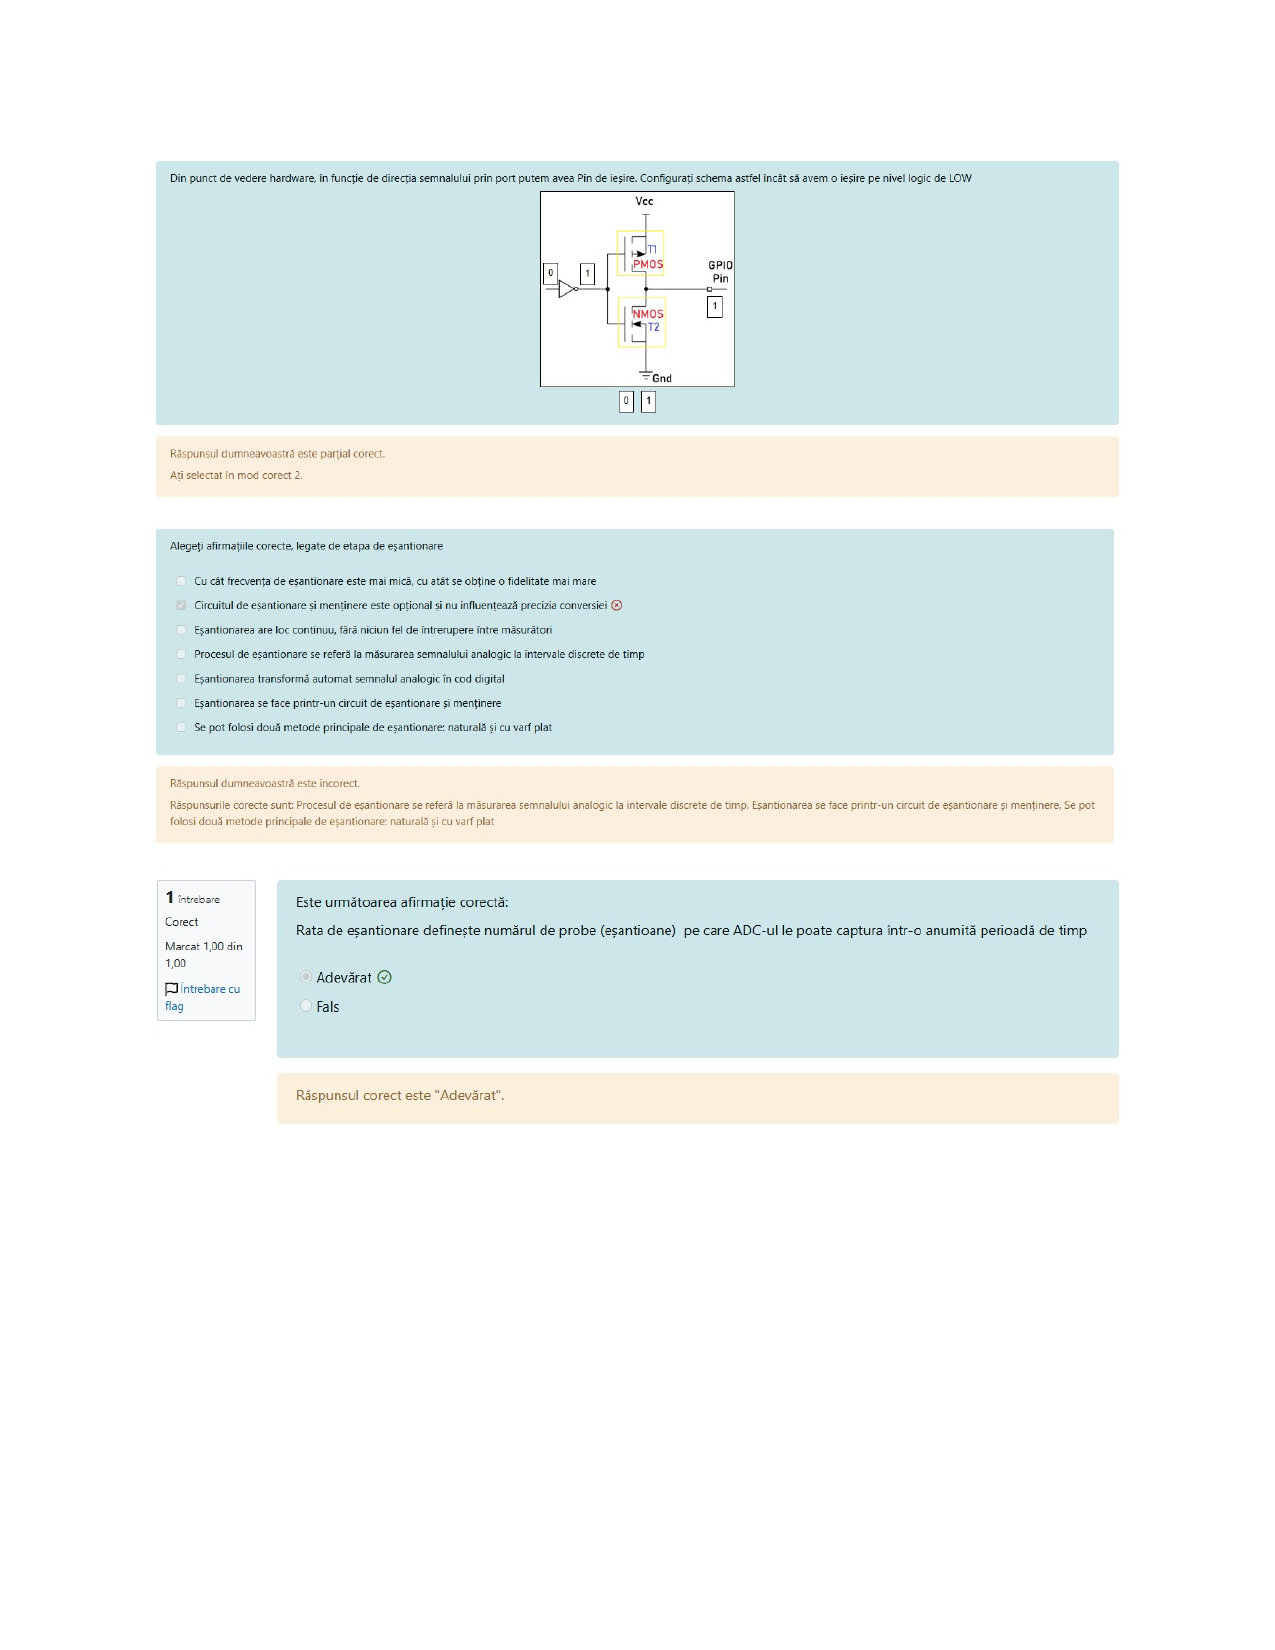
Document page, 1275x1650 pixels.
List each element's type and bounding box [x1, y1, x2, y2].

picture [150, 150, 1125, 504]
picture [150, 522, 1125, 850]
picture [150, 868, 1125, 1130]
